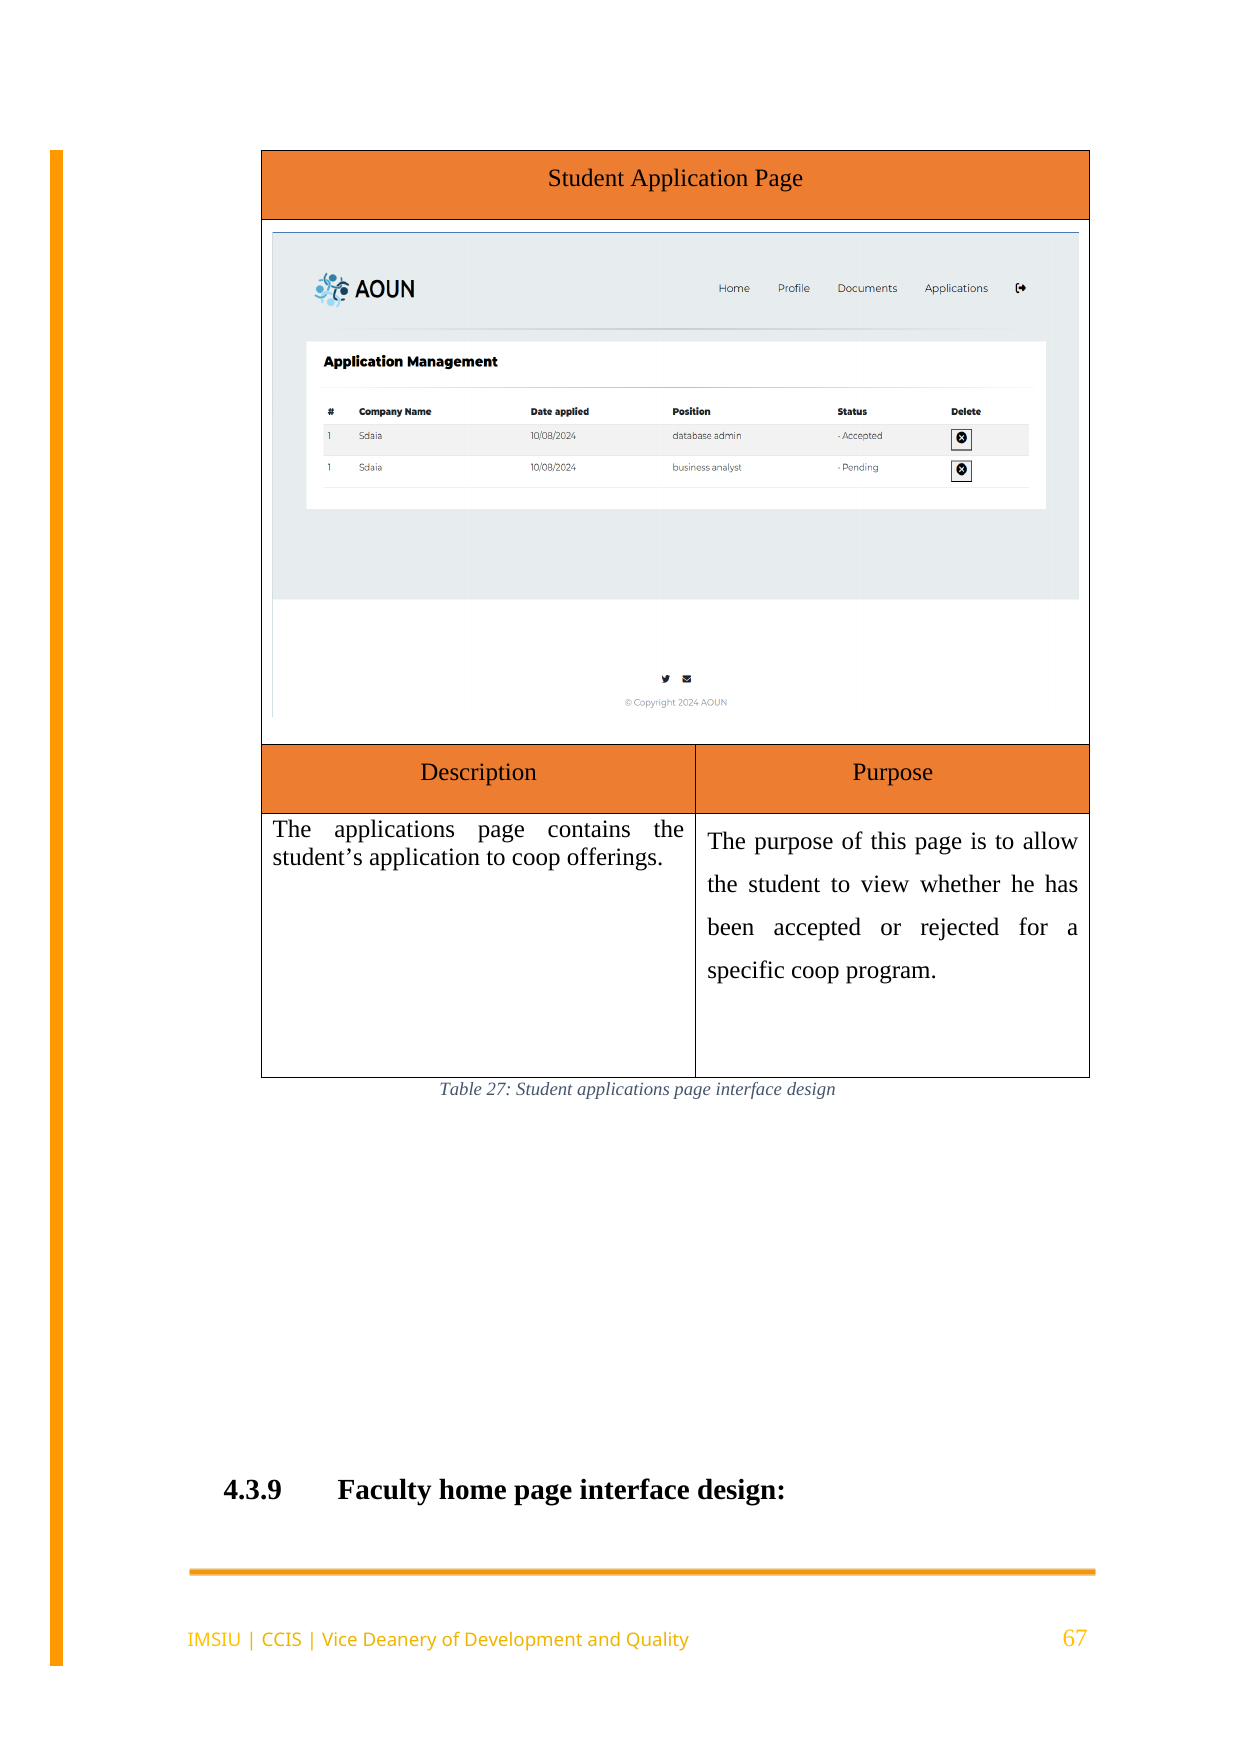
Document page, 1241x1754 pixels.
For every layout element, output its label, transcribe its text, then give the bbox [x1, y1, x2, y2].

table_cell [262, 220, 1089, 743]
table_cell The applications page contains the student’s application to coop offerings. [262, 814, 695, 1077]
table_header Student Application Page [262, 151, 1089, 219]
list Faculty home page interface design: [223, 1472, 1090, 1506]
picture [187, 1567, 1100, 1576]
table_cell The purpose of this page is to allow the student to view whether he has been accepted or rejected for a specific coop program. [696, 814, 1089, 1077]
table_cell Description [262, 745, 695, 813]
table_cell Purpose [696, 745, 1089, 813]
picture [272, 232, 1079, 717]
